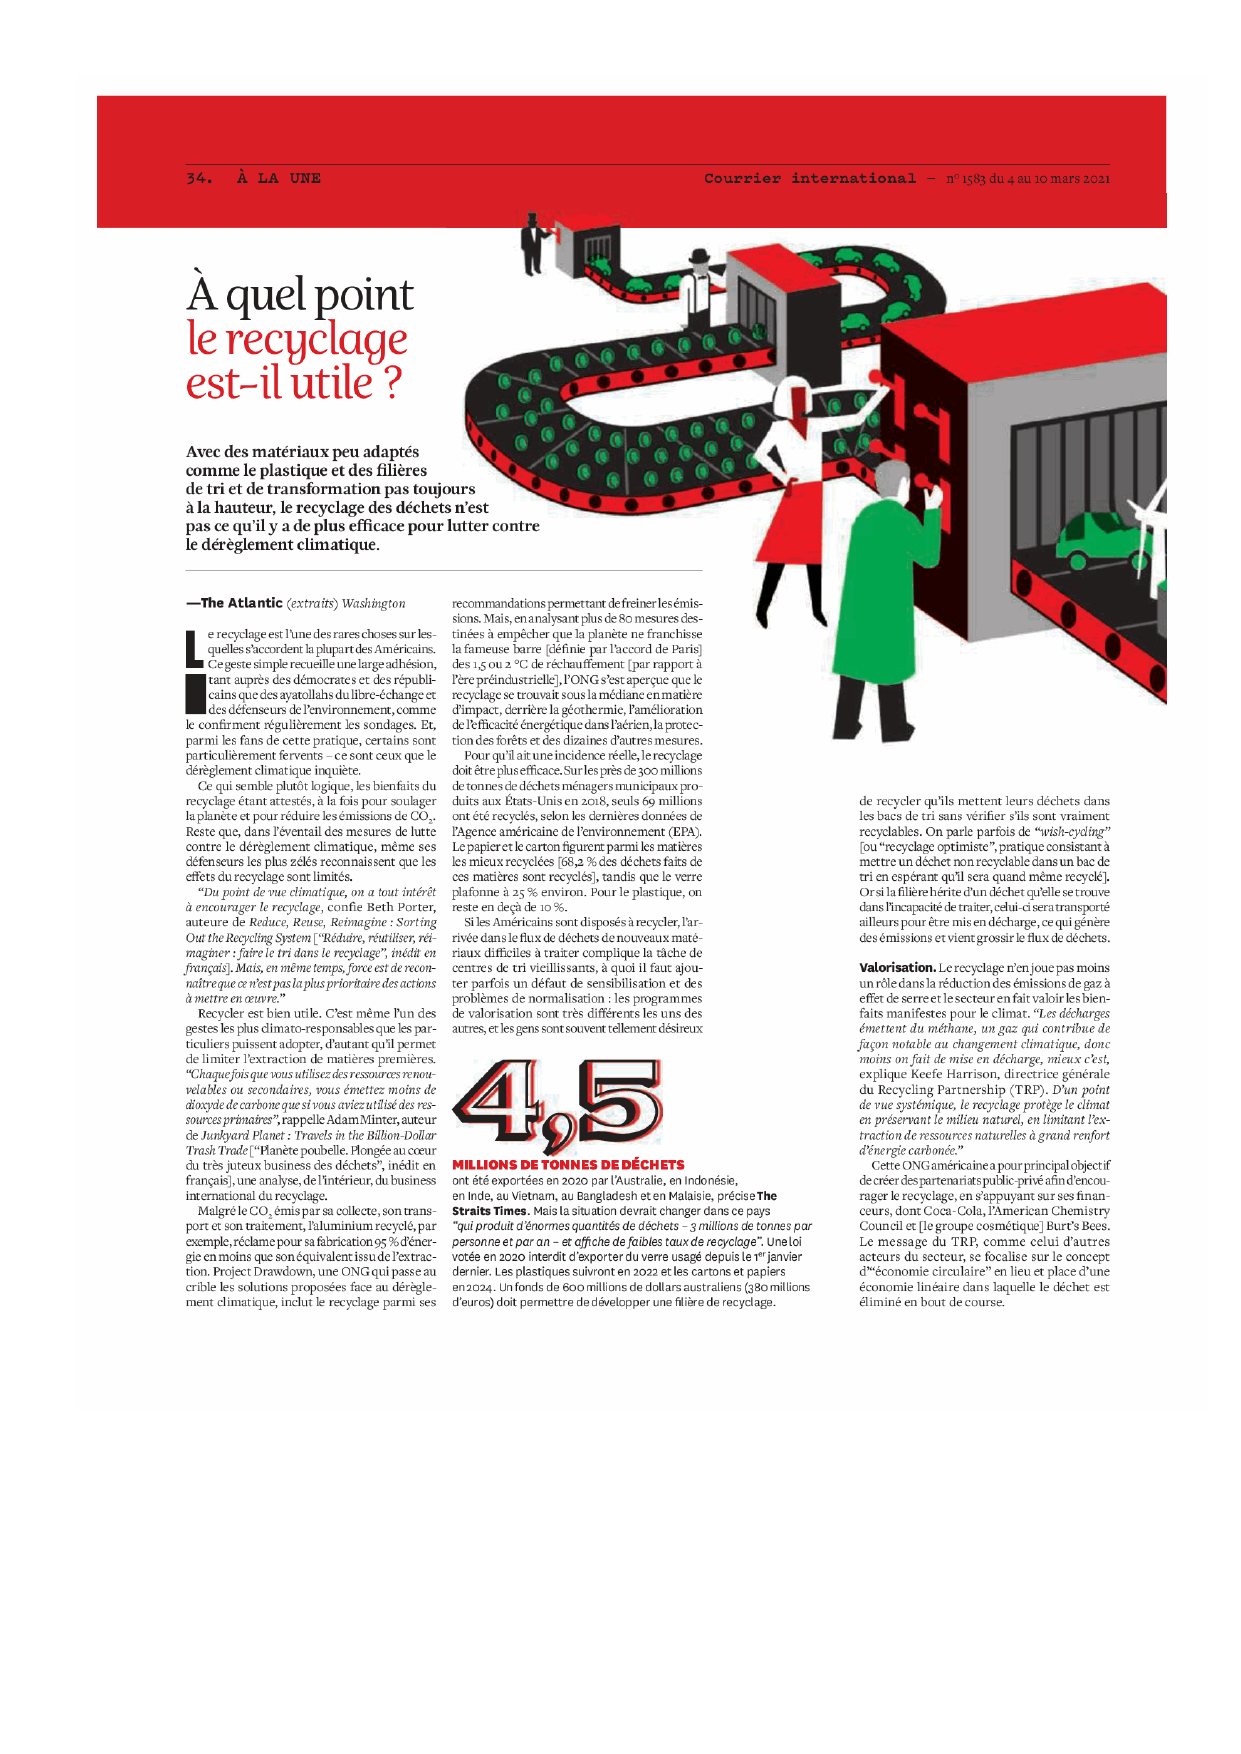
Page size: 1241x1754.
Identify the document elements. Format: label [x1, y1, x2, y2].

picture [75, 75, 1208, 1410]
